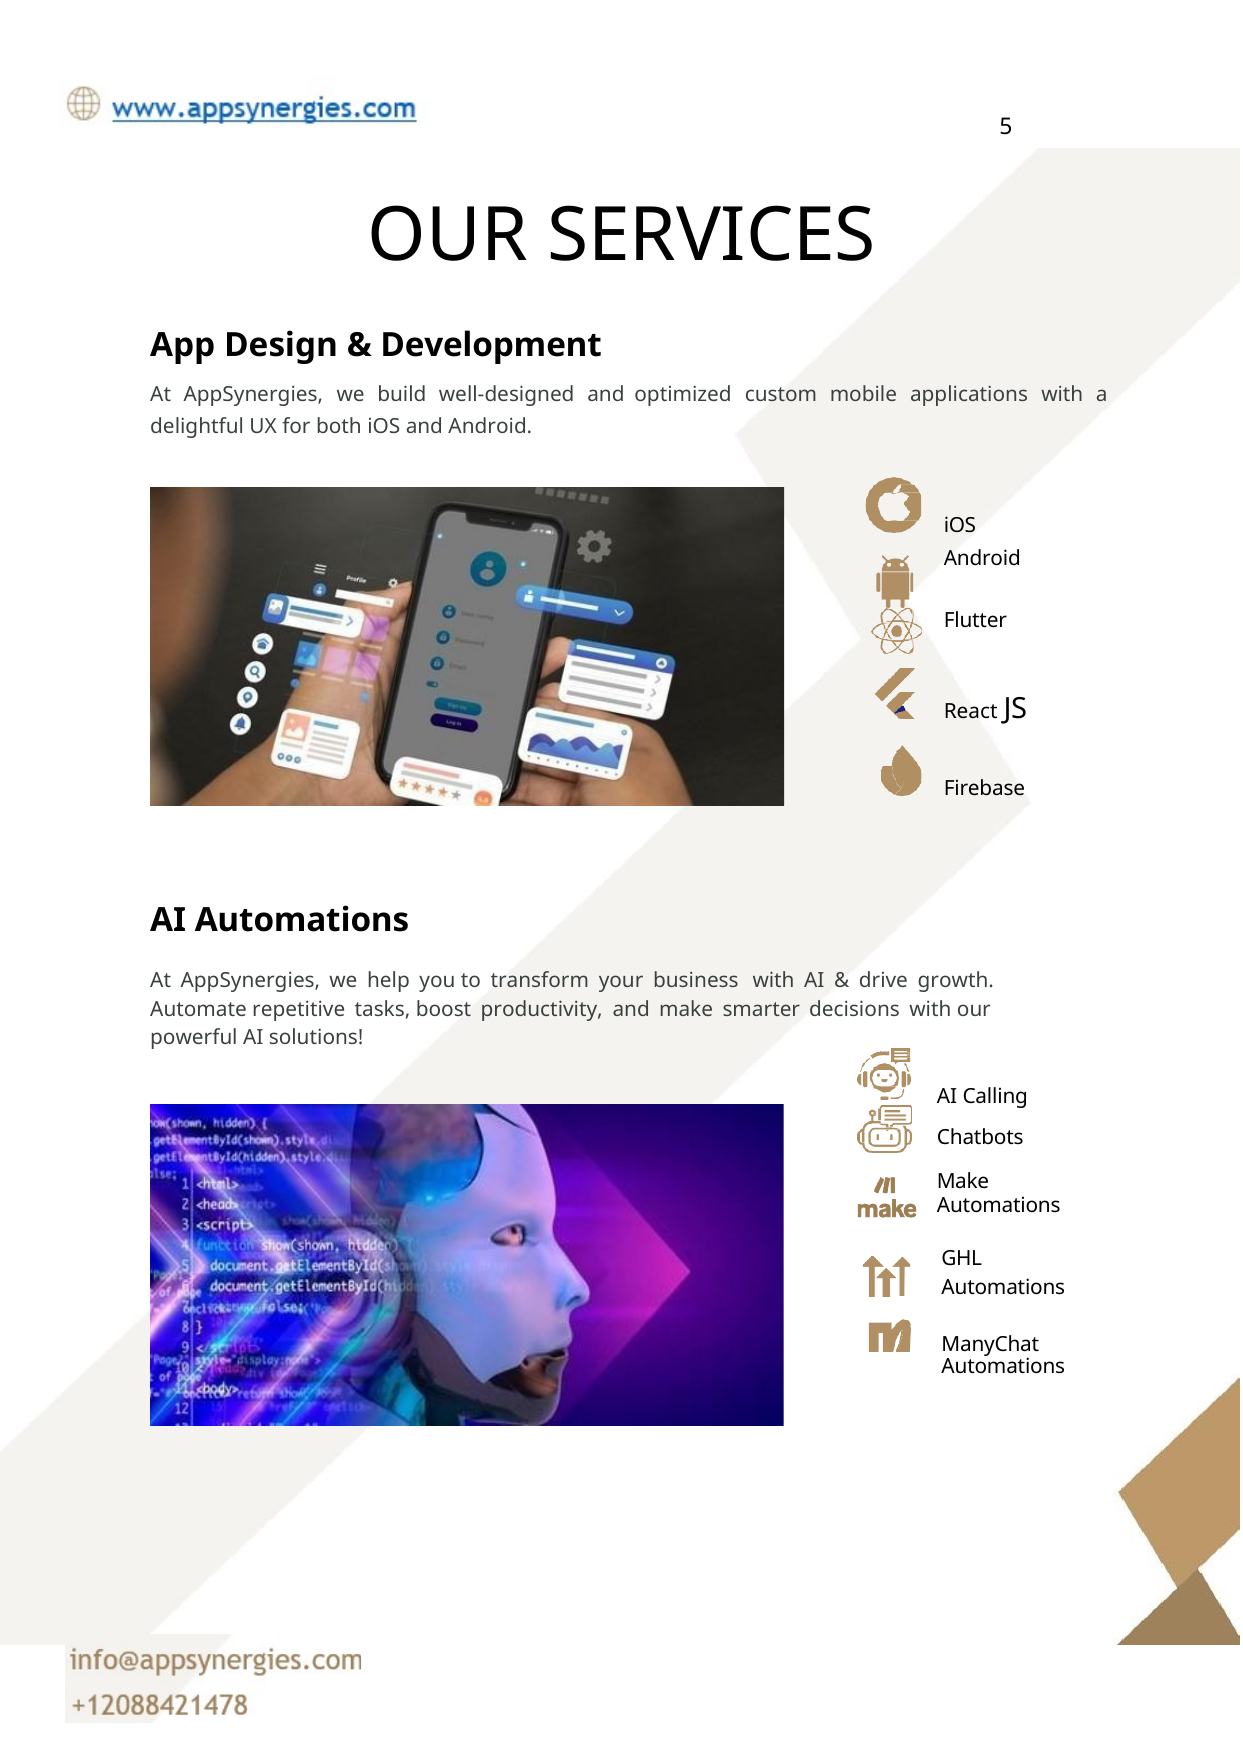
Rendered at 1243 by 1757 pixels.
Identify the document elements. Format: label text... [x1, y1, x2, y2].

text At AppSynergies, we help you to transform your business with AI & drive growth. Automate repetitive tasks, boost productivity, and make smarter decisions with our powerful AI solutions! [150, 966, 1024, 1051]
text Firebase [881, 746, 1243, 802]
text ManyChat Automations [869, 1328, 1069, 1379]
text AI Calling Chatbots [937, 1081, 1032, 1150]
picture [0, 148, 1240, 1723]
text GHL [941, 1243, 1243, 1272]
subtitle AI Automations [150, 896, 1243, 941]
text Make Automations [937, 1169, 1066, 1218]
subtitle OUR SERVICES [165, 180, 1078, 282]
picture [58, 75, 431, 135]
text At AppSynergies, we build well-designed and optimized custom mobile applications with a delightful UX for both iOS and Android. [150, 379, 1151, 440]
text iOS Android [866, 477, 1024, 571]
text Flutter [943, 605, 1243, 633]
text Automations [941, 1272, 1243, 1301]
subtitle App Design & Development [150, 321, 1243, 366]
text React JS [874, 668, 1243, 727]
